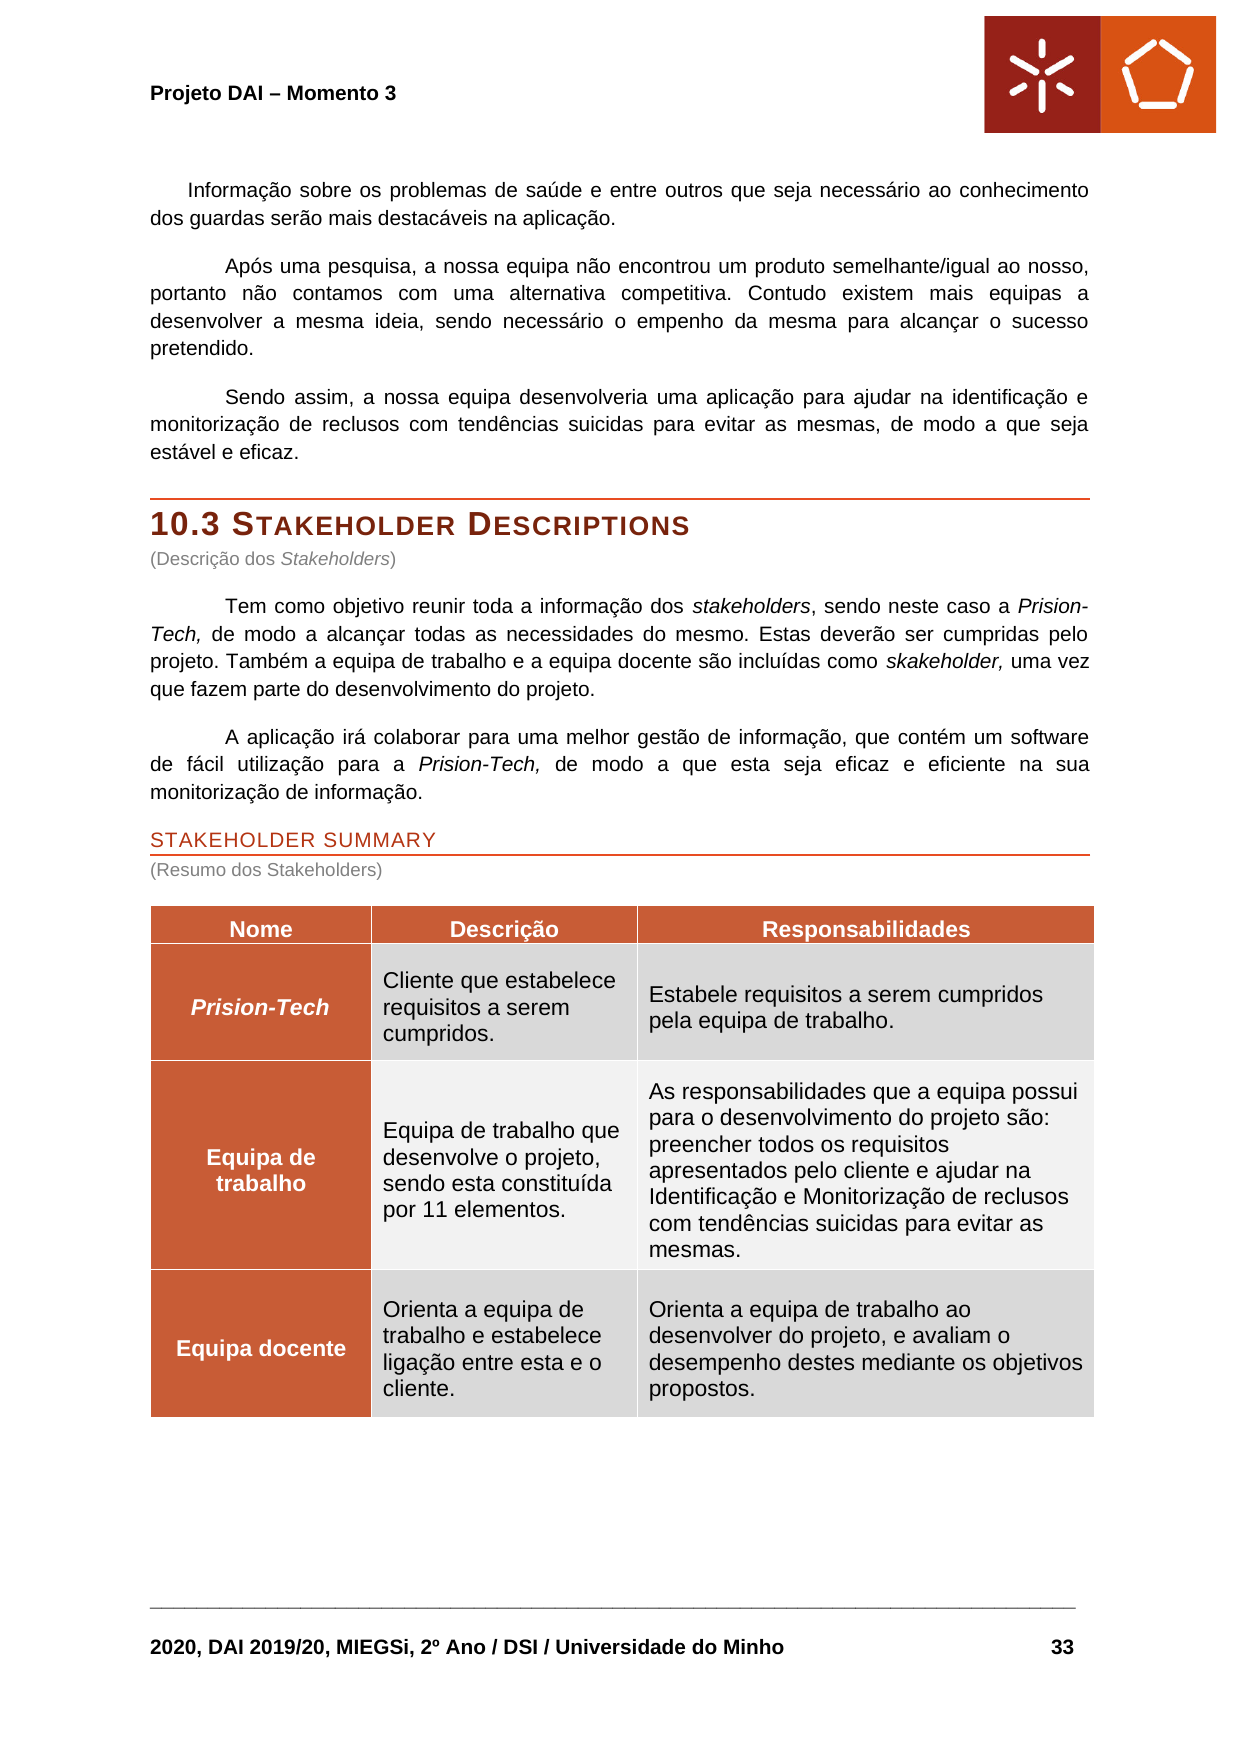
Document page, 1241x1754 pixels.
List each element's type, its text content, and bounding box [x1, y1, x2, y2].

picture [984, 16, 1217, 133]
table_cell Equipa docente [151, 1270, 371, 1417]
table_cell Equipa de trabalho [151, 1061, 371, 1269]
text Após uma pesquisa, a nossa equipa não encontrou um produto semelhante/igual ao nosso, portanto não contamos com uma alternativa competitiva. Contudo existem mais equipas a desenvolver a mesma ideia, sendo necessário o empenho da mesma para alcançar o sucesso pretendido. [150, 254, 1090, 360]
table_cell Estabele requisitos a serem cumpridos pela equipa de trabalho. [638, 944, 1094, 1060]
text Sendo assim, a nossa equipa desenvolveria uma aplicação para ajudar na identificação e monitorização de reclusos com tendências suicidas para evitar as mesmas, de modo a que seja estável e eficaz. [150, 384, 1090, 463]
table_cell Orienta a equipa de trabalho ao desenvolver do projeto, e avaliam o desempenho destes mediante os objetivos propostos. [638, 1270, 1094, 1417]
text A aplicação irá colaborar para uma melhor gestão de informação, que contém um software de fácil utilização para a Prision-Tech, de modo a que esta seja eficaz e eficiente na sua monitorização de informação. [150, 725, 1090, 804]
subtitle Stakeholder summary [150, 828, 1090, 854]
table_header Nome [151, 906, 371, 943]
table_cell Equipa de trabalho que desenvolve o projeto, sendo esta constituída por 11 elementos. [372, 1061, 637, 1269]
table_cell Prision-Tech [151, 944, 371, 1060]
subtitle 10.3 Stakeholder Descriptions [150, 500, 1090, 542]
table_header Responsabilidades [638, 906, 1094, 943]
table_header Descrição [372, 906, 637, 943]
table_cell Cliente que estabelece requisitos a serem cumpridos. [372, 944, 637, 1060]
text Tem como objetivo reunir toda a informação dos stakeholders, sendo neste caso a Prision-Tech, de modo a alcançar todas as necessidades do mesmo. Estas deverão ser cumpridas pelo projeto. Também a equipa de trabalho e a equipa docente são incluídas como skakeholder, uma vez que fazem parte do desenvolvimento do projeto. [150, 594, 1090, 700]
text Informação sobre os problemas de saúde e entre outros que seja necessário ao conhecimento dos guardas serão mais destacáveis na aplicação. [150, 178, 1090, 229]
text (Resumo dos Stakeholders) [150, 859, 1090, 881]
text (Descrição dos Stakeholders) [150, 548, 1090, 570]
table_cell As responsabilidades que a equipa possui para o desenvolvimento do projeto são: preencher todos os requisitos apresentados pelo cliente e ajudar na Identificação e Monitorização de reclusos com tendências suicidas para evitar as mesmas. [638, 1061, 1094, 1269]
table_cell Orienta a equipa de trabalho e estabelece ligação entre esta e o cliente. [372, 1270, 637, 1417]
